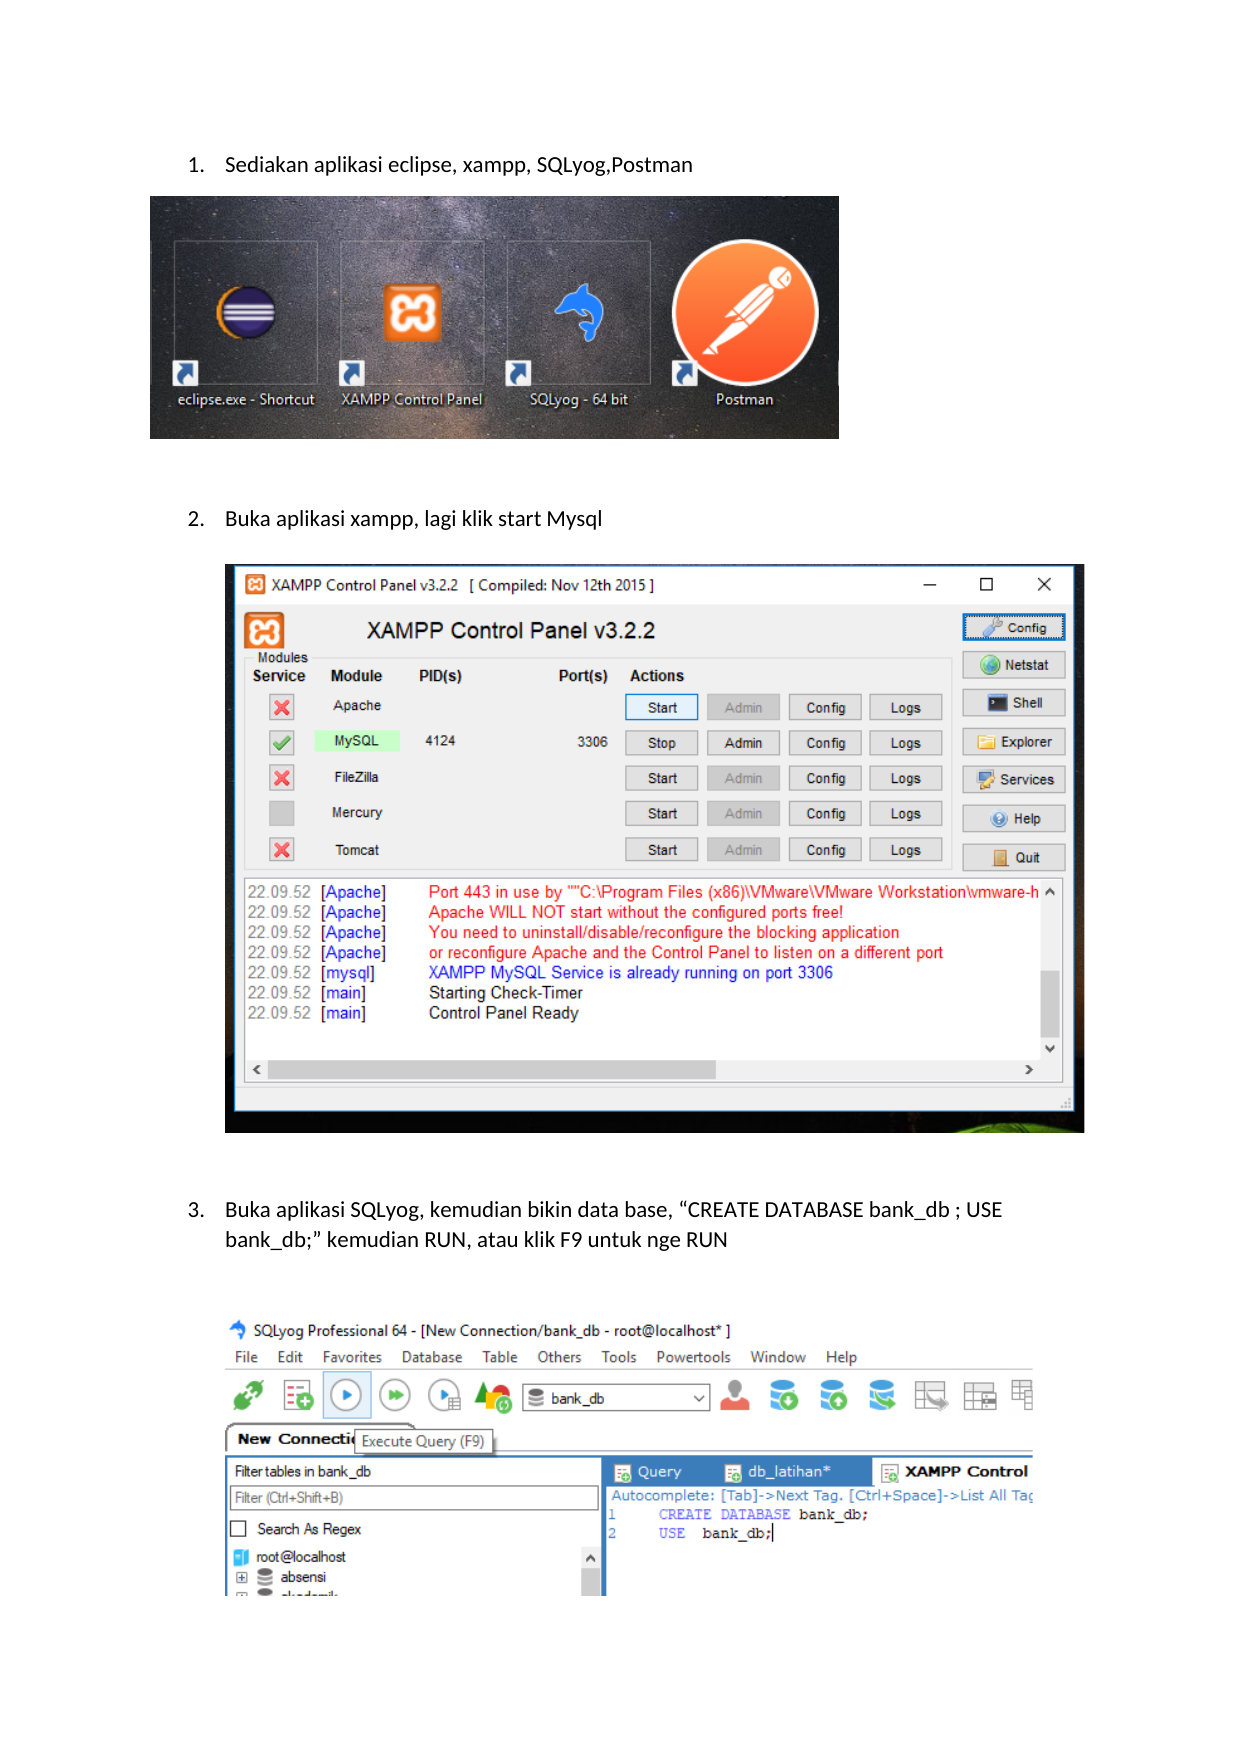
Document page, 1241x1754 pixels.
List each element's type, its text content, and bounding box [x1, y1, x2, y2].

picture [225, 564, 1085, 1133]
list Buka aplikasi xampp, lagi klik start Mysql [187, 504, 1090, 532]
list Buka aplikasi SQLyog, kemudian bikin data base, “CREATE DATABASE bank_db ; USE bank_db;” kemudian RUN, atau klik F9 untuk nge RUN [187, 1195, 1090, 1254]
picture [225, 1316, 1033, 1596]
picture [150, 196, 839, 439]
list Sediakan aplikasi eclipse, xampp, SQLyog,Postman [187, 150, 1090, 178]
